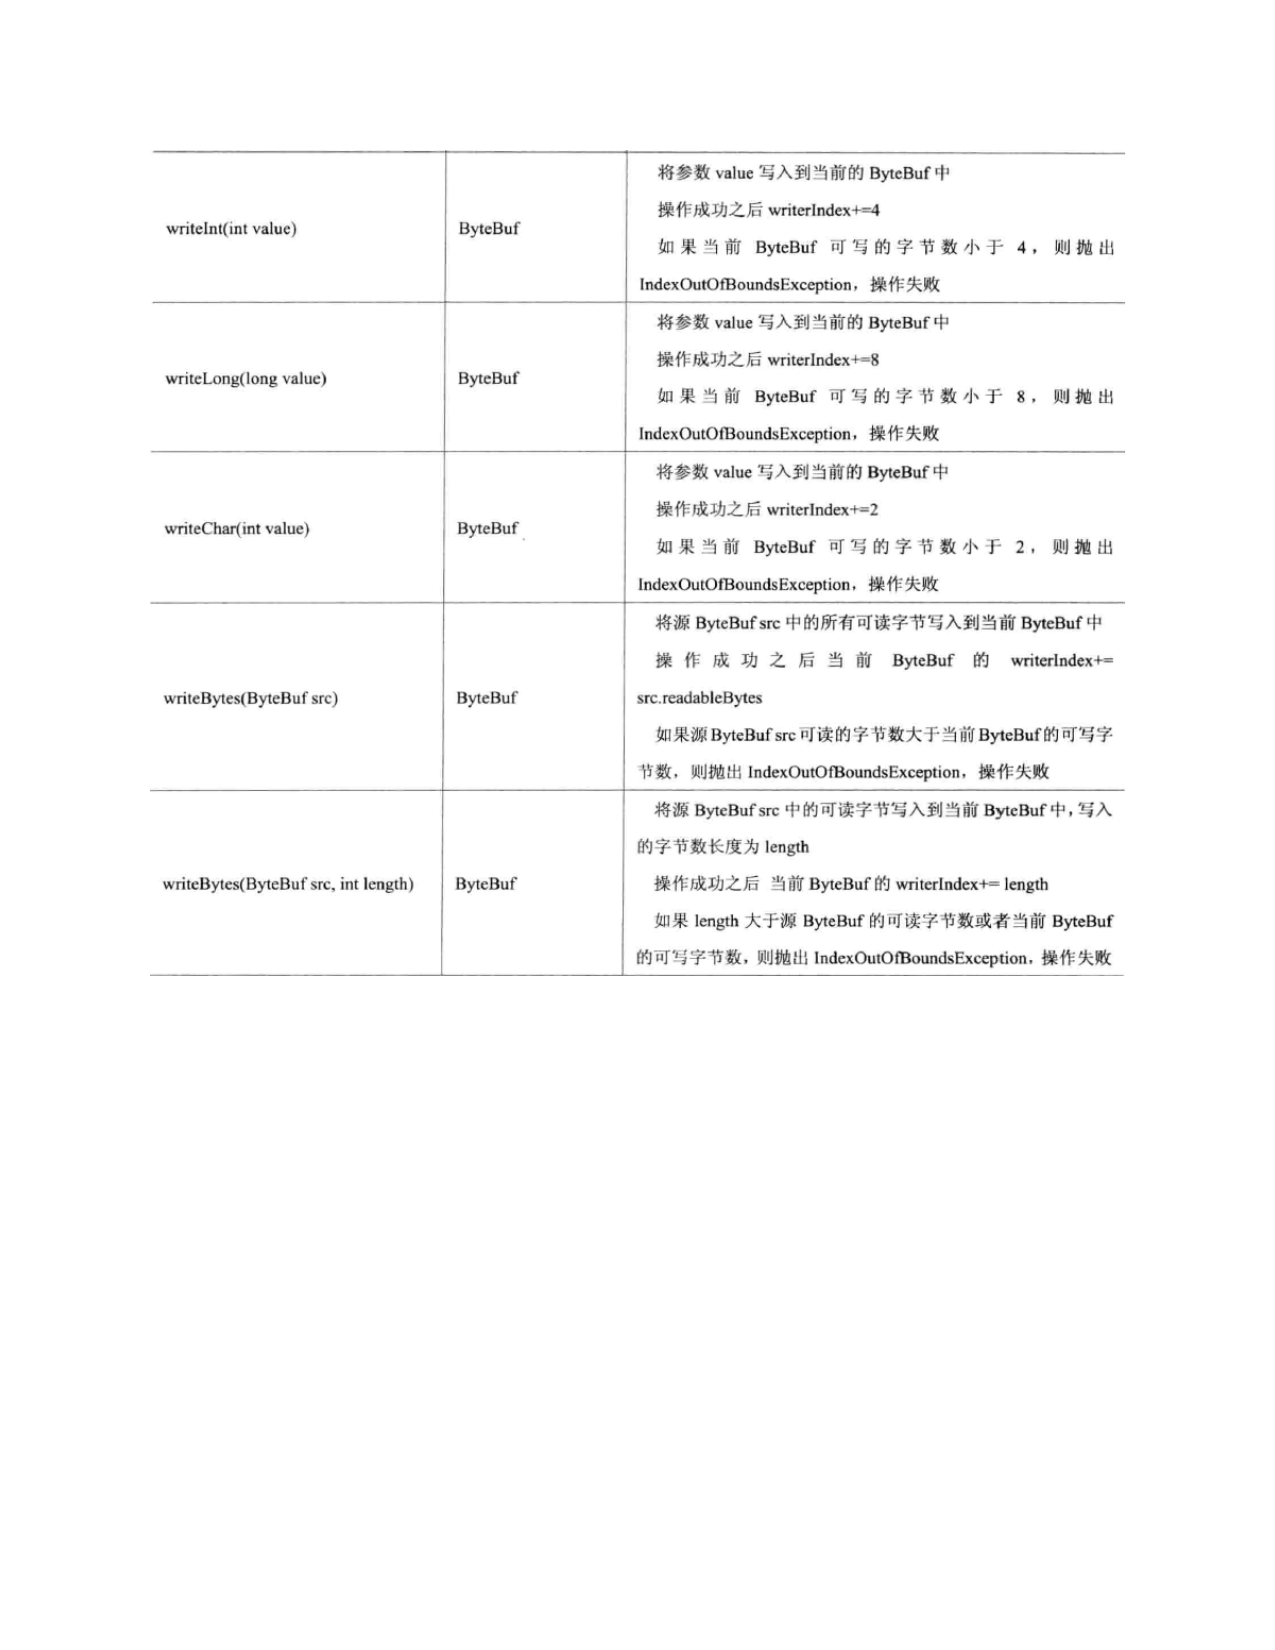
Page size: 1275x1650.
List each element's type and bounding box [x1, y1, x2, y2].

picture [150, 150, 1125, 976]
